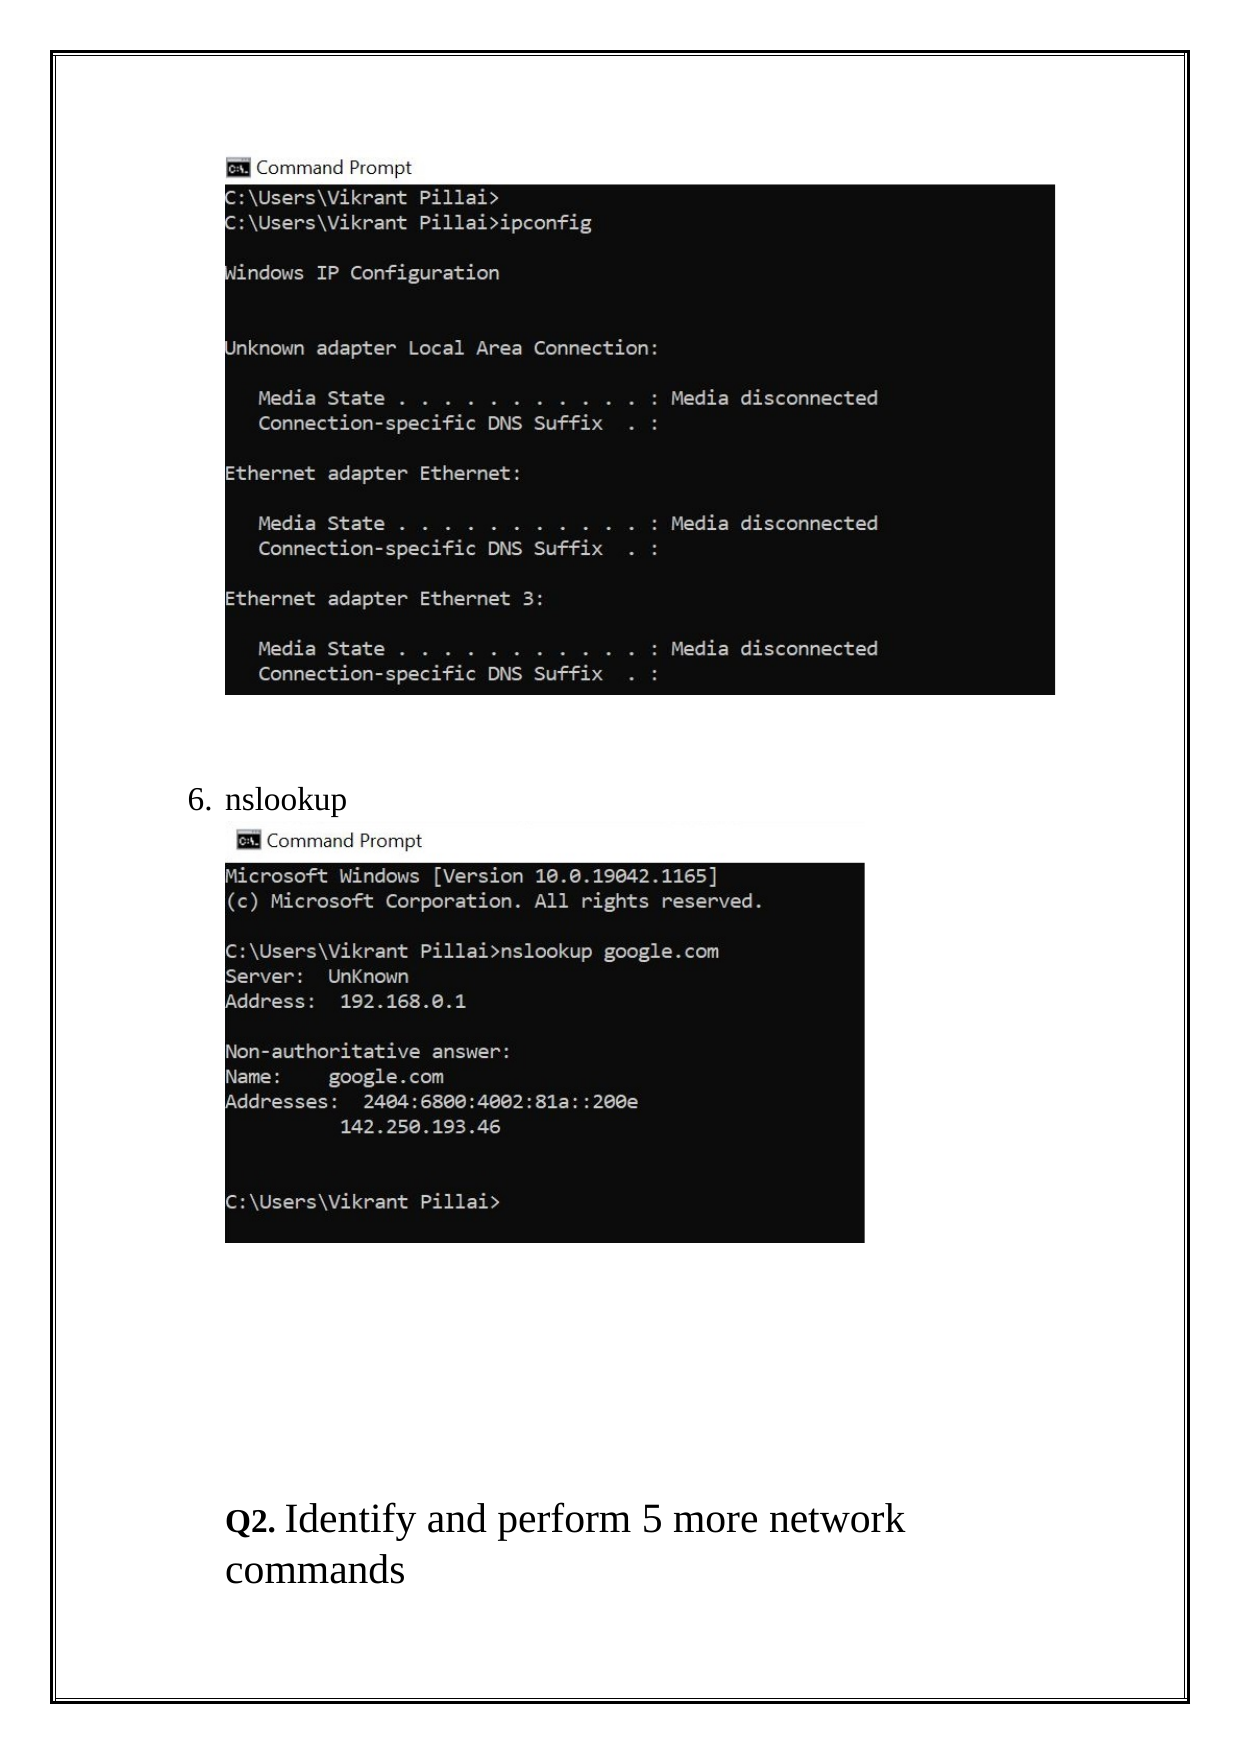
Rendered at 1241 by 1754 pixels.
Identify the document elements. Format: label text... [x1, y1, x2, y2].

picture [225, 821, 865, 1243]
list Q2. Identify and perform 5 more network commands [225, 1493, 1090, 1593]
picture [225, 150, 1056, 695]
list nslookup [187, 780, 1090, 818]
